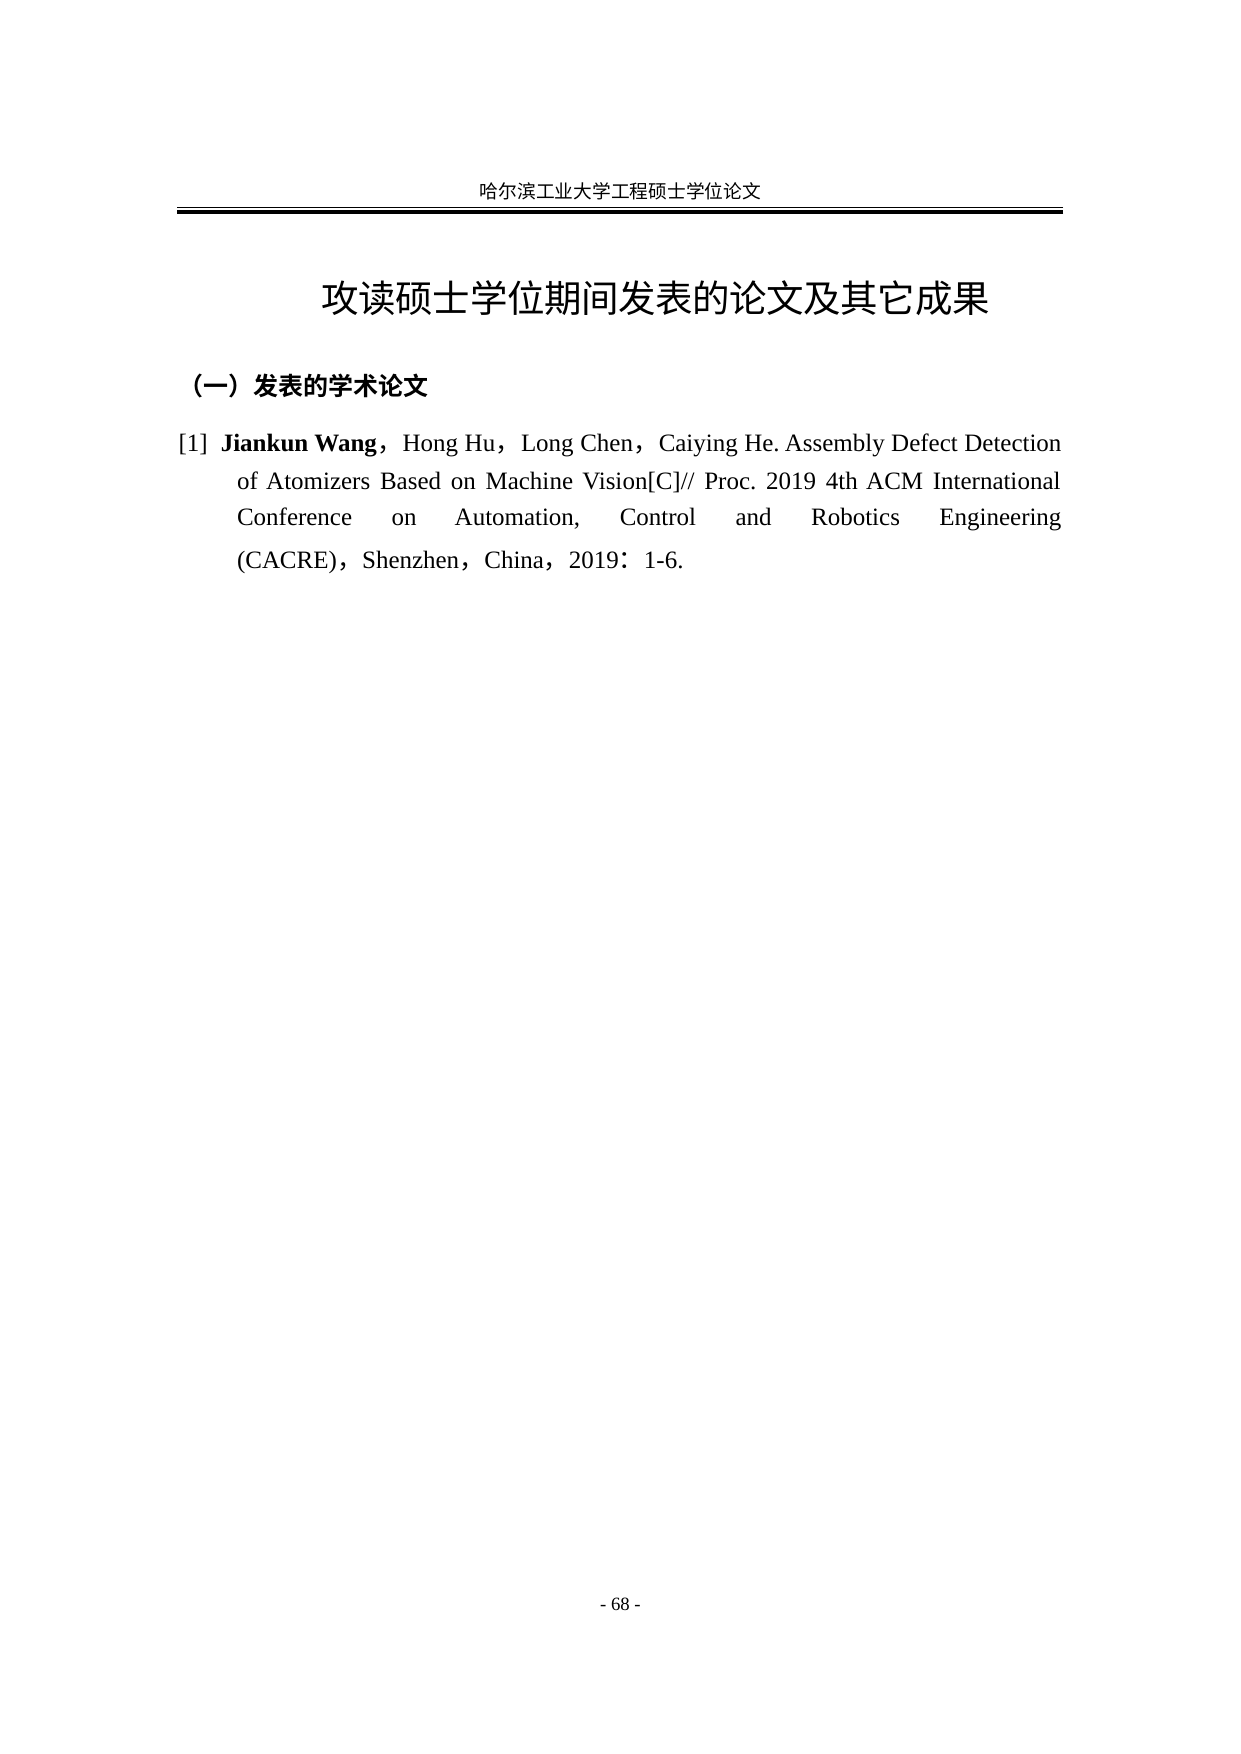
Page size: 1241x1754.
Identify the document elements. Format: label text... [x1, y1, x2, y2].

text [1] Jiankun Wang，Hong Hu，Long Chen，Caiying He. Assembly Defect Detection of Atomizers Based on Machine Vision[C]// Proc. 2019 4th ACM International Conference on Automation, Control and Robotics Engineering (CACRE)，Shenzhen，China，2019：1-6. [178, 423, 1062, 576]
subtitle 攻读硕士学位期间发表的论文及其它成果 [249, 269, 1062, 323]
text （一）发表的学术论文 [178, 367, 1062, 403]
